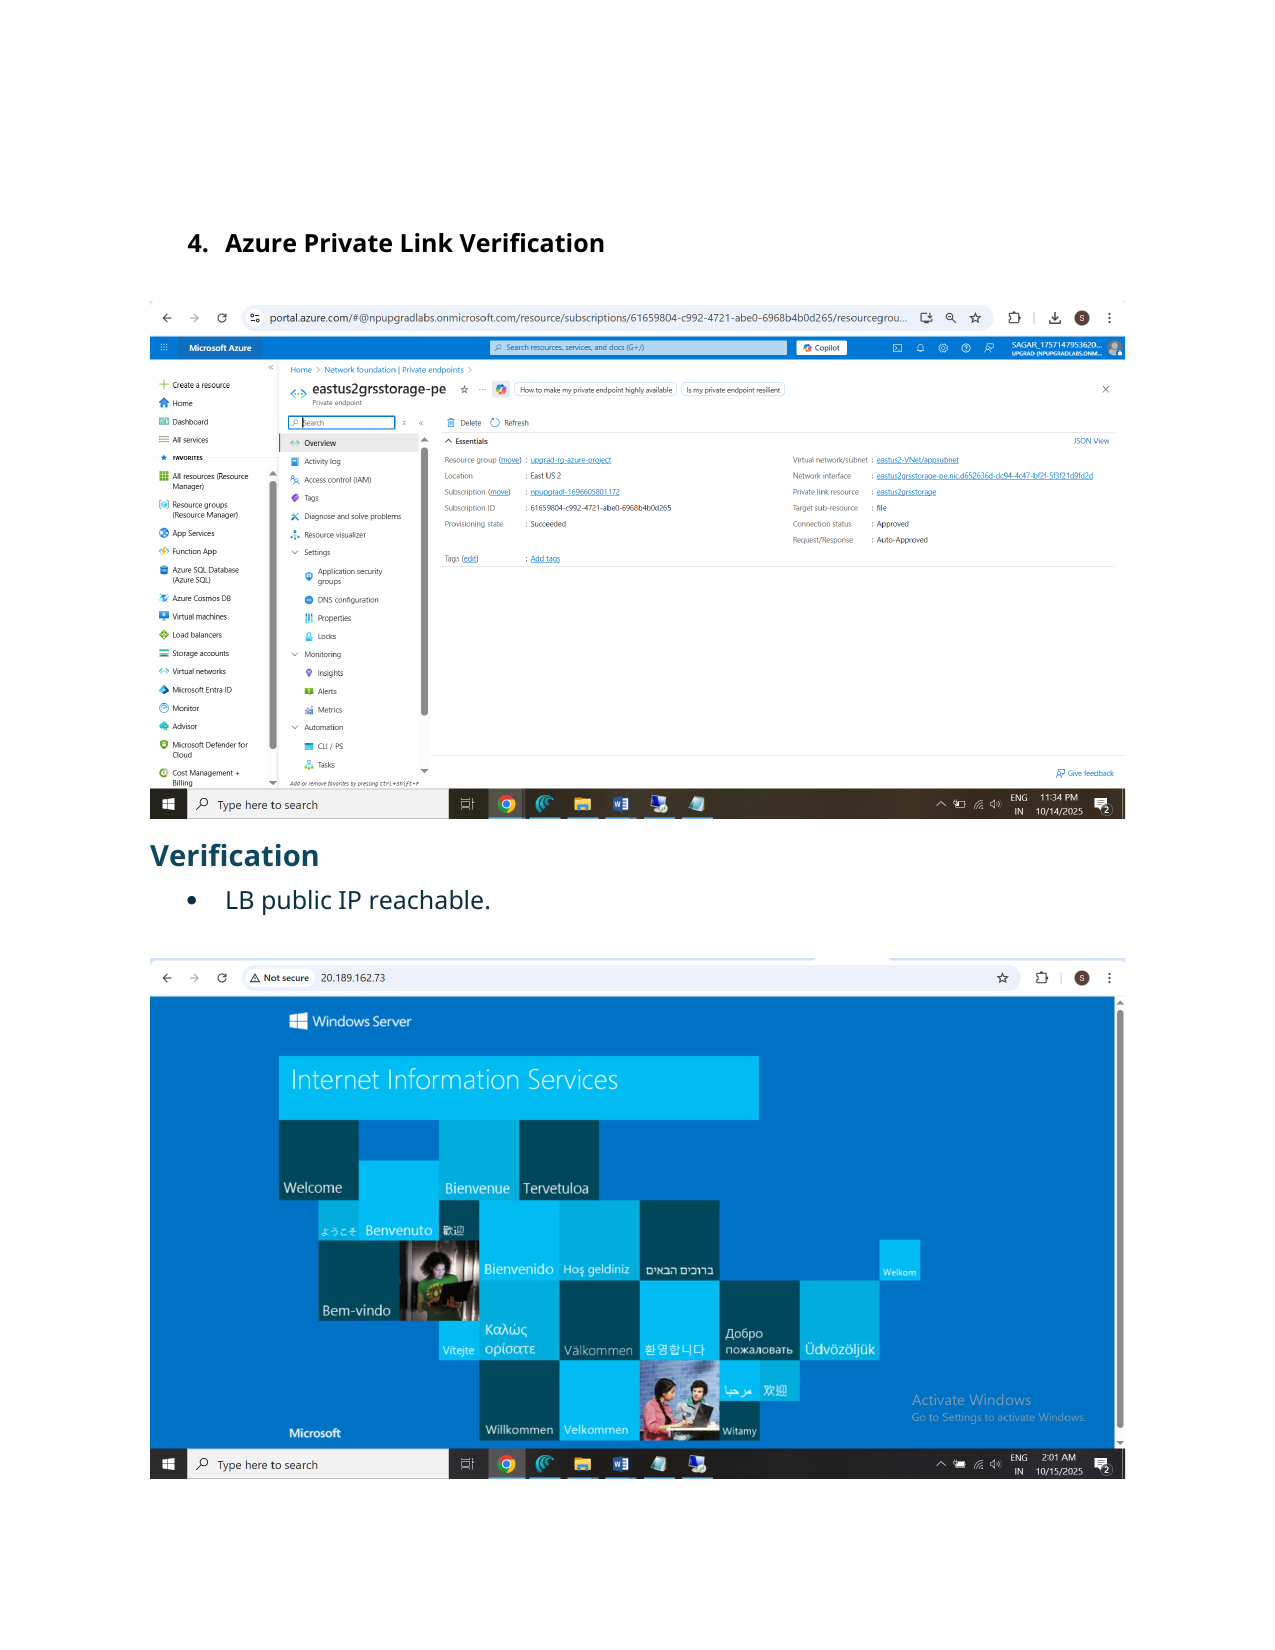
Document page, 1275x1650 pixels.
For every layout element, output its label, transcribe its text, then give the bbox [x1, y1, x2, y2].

list Azure Private Link Verification [187, 226, 1125, 260]
picture [150, 958, 1125, 1479]
picture [150, 301, 1125, 819]
list LB public IP reachable. [187, 883, 1125, 917]
subtitle Verification [150, 835, 1125, 874]
